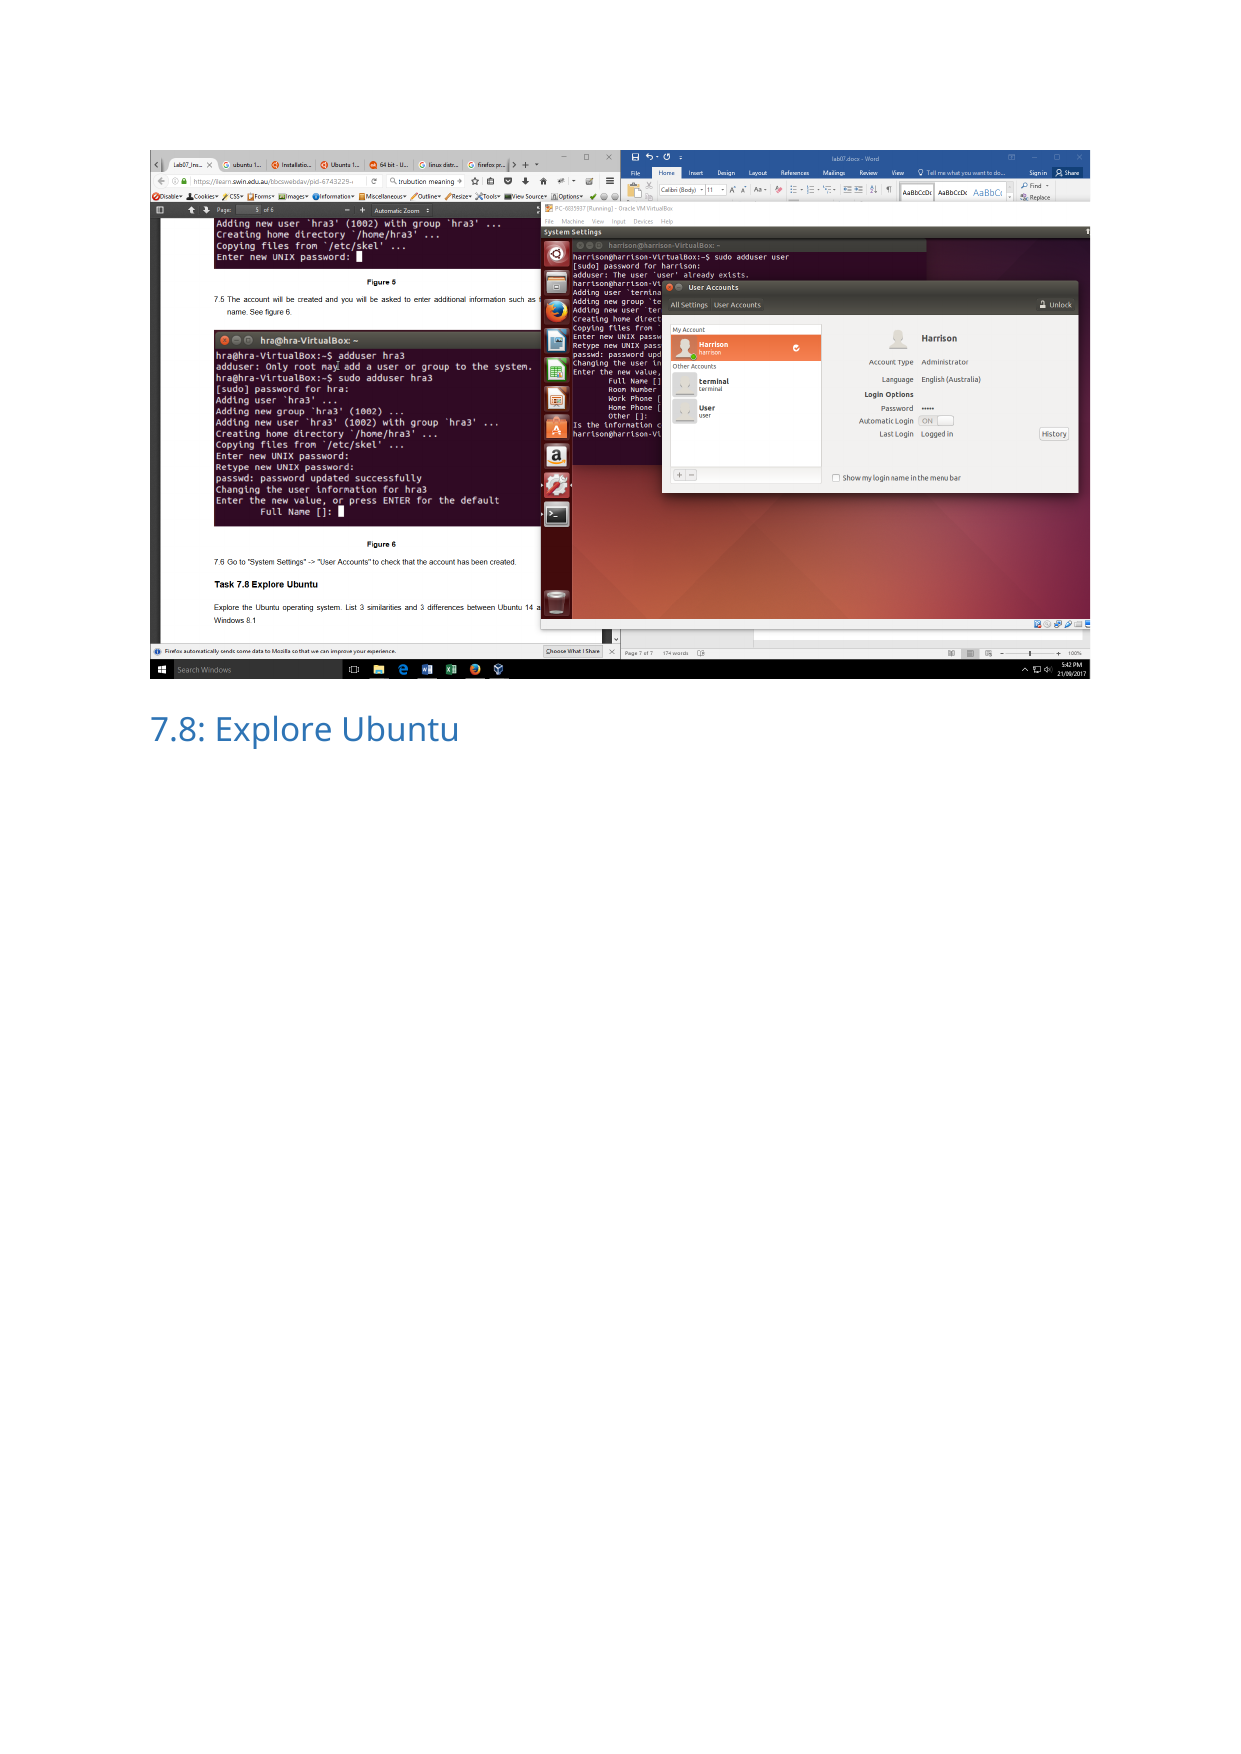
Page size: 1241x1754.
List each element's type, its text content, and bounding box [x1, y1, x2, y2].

subtitle 7.8: Explore Ubuntu [150, 706, 1090, 751]
picture [150, 150, 1091, 679]
